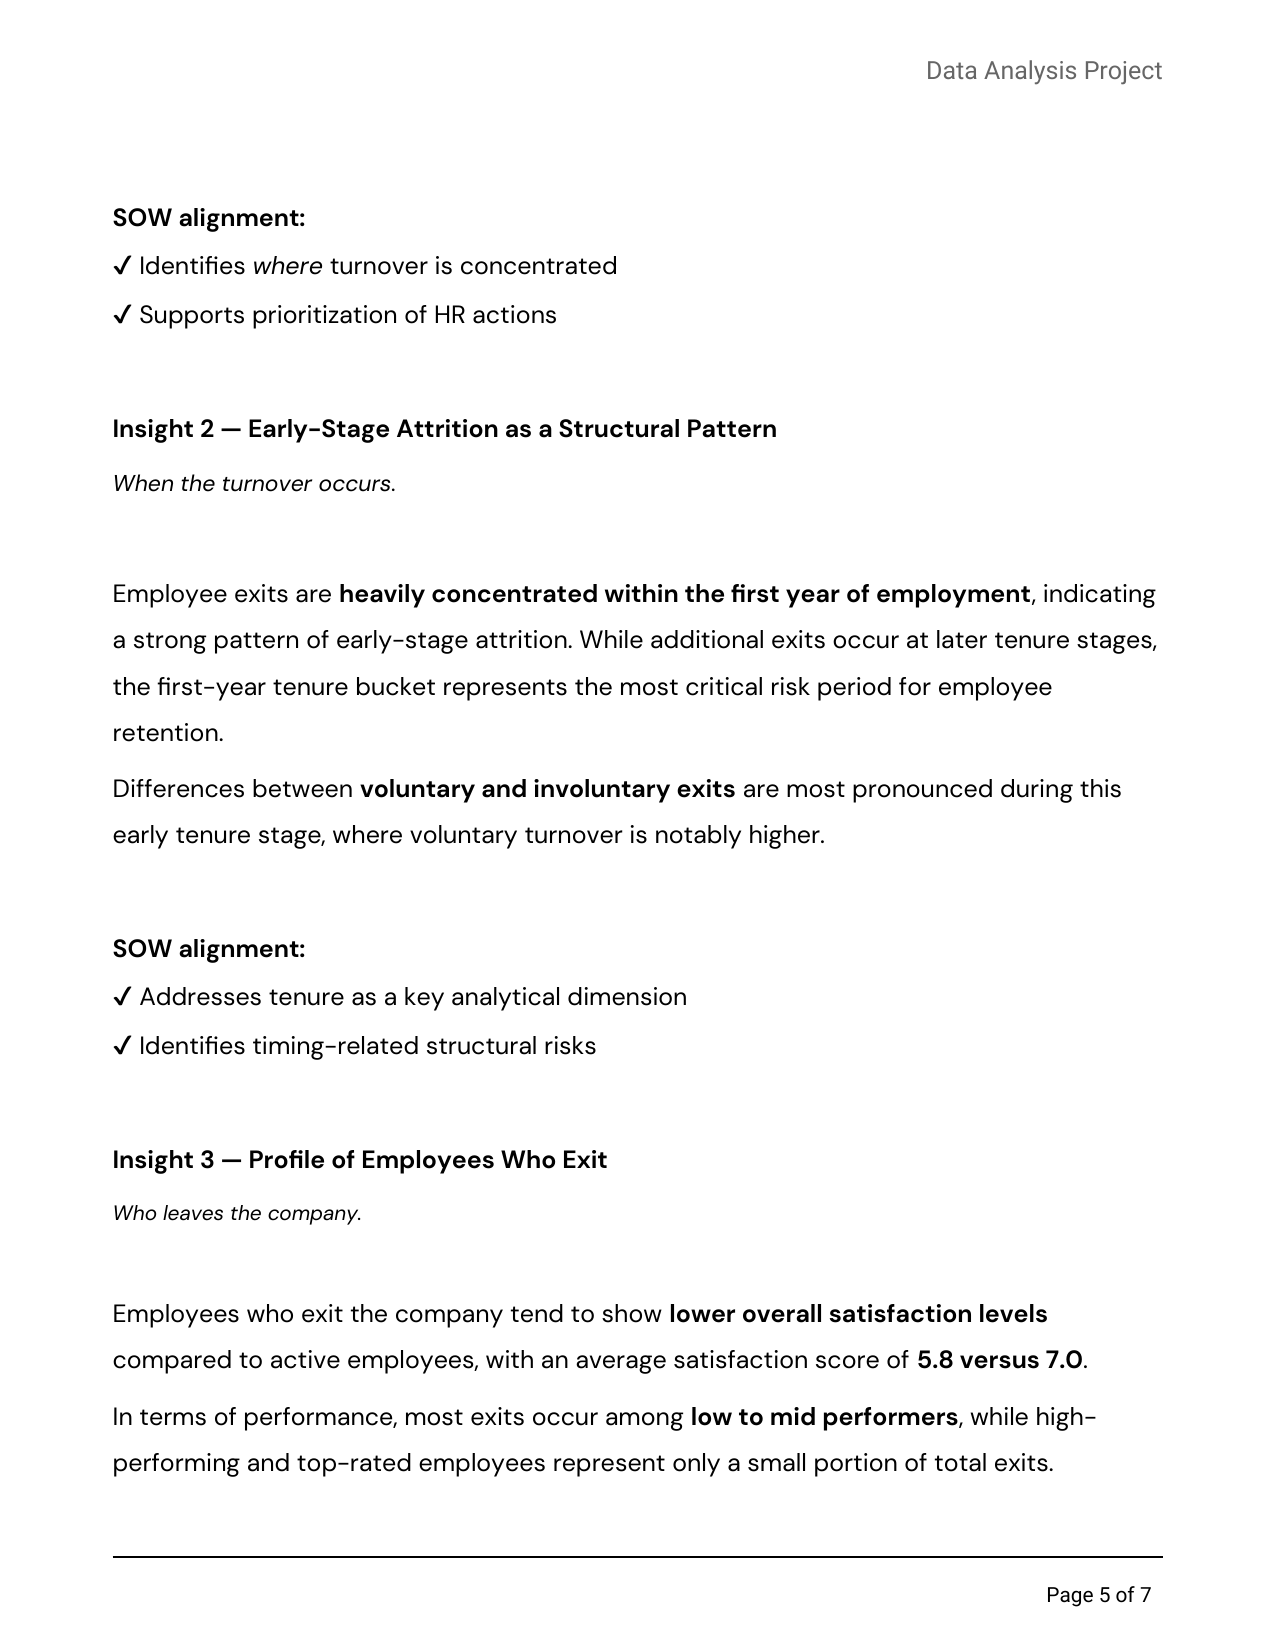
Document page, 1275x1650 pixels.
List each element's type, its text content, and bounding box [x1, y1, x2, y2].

text Differences between voluntary and involuntary exits are most pronounced during this early tenure stage, where voluntary turnover is notably higher. [112, 773, 1162, 852]
text SOW alignment: ✔ Identifies where turnover is concentrated ✔ Supports prioritization of HR actions [112, 201, 1162, 331]
text Employees who exit the company tend to show lower overall satisfaction levels compared to active employees, with an average satisfaction score of 5.8 versus 7.0. [112, 1298, 1162, 1376]
text When the turnover occurs. [112, 469, 1162, 498]
text In terms of performance, most exits occur among low to mid performers, while high-performing and top-rated employees represent only a small portion of total exits. [112, 1400, 1162, 1479]
text Who leaves the company. [112, 1200, 1162, 1227]
text Employee exits are heavily concentrated within the first year of employment, indicating a strong pattern of early-stage attrition. While additional exits occur at later tenure stages, the first-year tenure bucket represents the most critical risk period for employee retention. [112, 578, 1162, 749]
text Insight 2 — Early-Stage Attrition as a Structural Pattern [112, 412, 1162, 445]
text Insight 3 — Profile of Employees Who Exit [112, 1143, 1162, 1176]
text SOW alignment: ✔ Addresses tenure as a key analytical dimension ✔ Identifies timing-related structural risks [112, 932, 1162, 1062]
